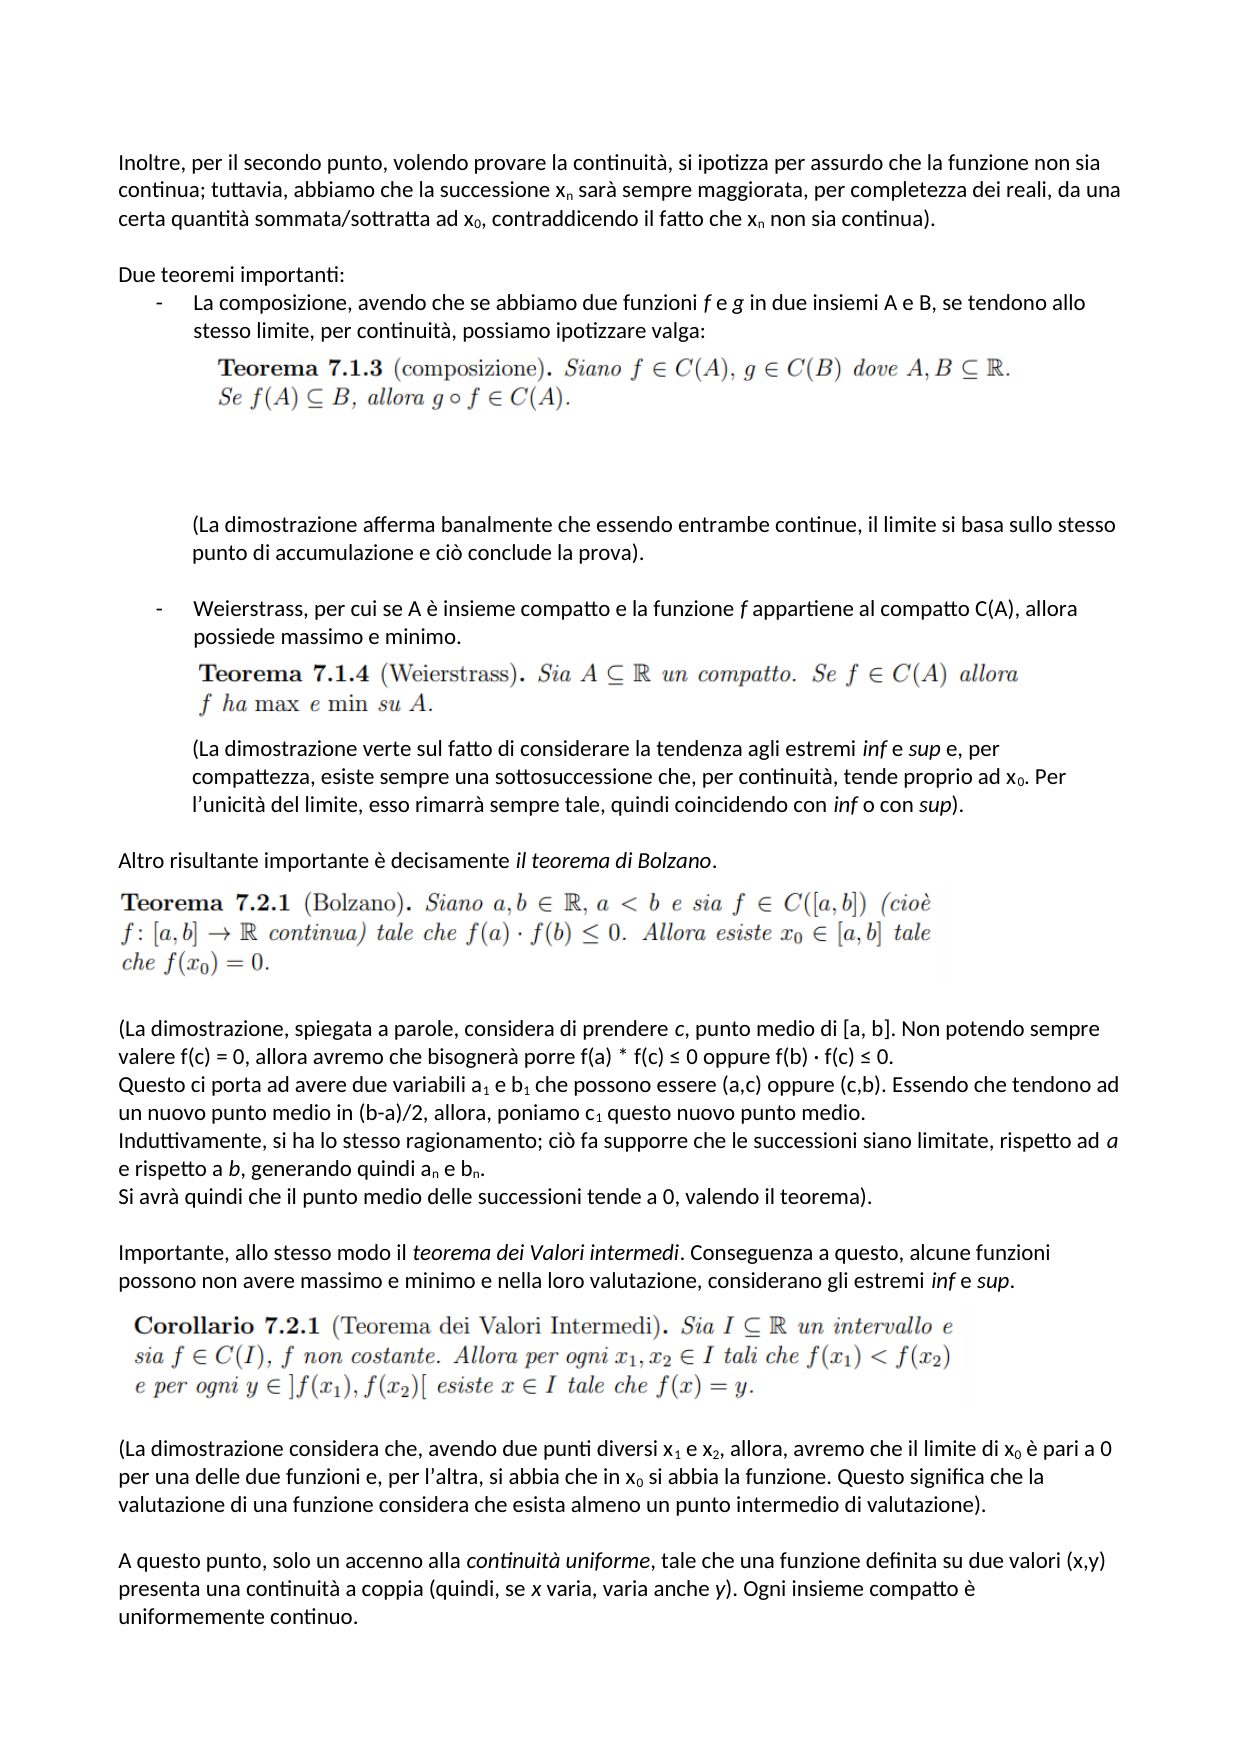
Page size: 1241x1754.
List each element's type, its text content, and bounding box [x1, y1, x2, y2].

text A questo punto, solo un accenno alla continuità uniforme, tale che una funzione definita su due valori (x,y) presenta una continuità a coppia (quindi, se x varia, varia anche y). Ogni insieme compatto è uniformemente continuo. [118, 1546, 1122, 1631]
list Weierstrass, per cui se A è insieme compatto e la funzione f appartiene al compatto C(A), allora possiede massimo e minimo. [156, 594, 1122, 650]
text Due teoremi importanti: [118, 260, 1122, 288]
text Importante, allo stesso modo il teorema dei Valori intermedi. Conseguenza a questo, alcune funzioni possono non avere massimo e minimo e nella loro valutazione, considerano gli estremi inf e sup. [118, 1238, 1122, 1294]
list La composizione, avendo che se abbiamo due funzioni f e g in due insiemi A e B, se tendono allo stesso limite, per continuità, possiamo ipotizzare valga: [156, 288, 1122, 344]
picture [117, 883, 953, 985]
text (La dimostrazione afferma banalmente che essendo entrambe continue, il limite si basa sullo stesso punto di accumulazione e ciò conclude la prova). [192, 510, 1122, 566]
text (La dimostrazione verte sul fatto di considerare la tendenza agli estremi inf e sup e, per compattezza, esiste sempre una sottosuccessione che, per continuità, tende proprio ad x0. Per l’unicità del limite, esso rimarrà sempre tale, quindi coincidendo con inf o con sup). [192, 734, 1122, 818]
picture [185, 656, 1054, 721]
picture [195, 351, 1033, 426]
text (La dimostrazione, spiegata a parole, considera di prendere c, punto medio di [a, b]. Non potendo sempre valere f(c) = 0, allora avremo che bisognerà porre f(a) * f(c) ≤ 0 oppure f(b) · f(c) ≤ 0. [118, 1014, 1122, 1070]
text Questo ci porta ad avere due variabili a1 e b1 che possono essere (a,c) oppure (c,b). Essendo che tendono ad un nuovo punto medio in (b-a)/2, allora, poniamo c1 questo nuovo punto medio. [118, 1070, 1122, 1126]
text Inoltre, per il secondo punto, volendo provare la continuità, si ipotizza per assurdo che la funzione non sia continua; tuttavia, abbiamo che la successione xn sarà sempre maggiorata, per completezza dei reali, da una certa quantità sommata/sottratta ad x0, contraddicendo il fatto che xn non sia continua). [118, 148, 1122, 232]
text Induttivamente, si ha lo stesso ragionamento; ciò fa supporre che le successioni siano limitate, rispetto ad a e rispetto a b, generando quindi an e bn. [118, 1126, 1122, 1182]
text Altro risultante importante è decisamente il teorema di Bolzano. [118, 846, 1122, 874]
text Si avrà quindi che il punto medio delle successioni tende a 0, valendo il teorema). [118, 1182, 1122, 1210]
text (La dimostrazione considera che, avendo due punti diversi x1 e x2, allora, avremo che il limite di x0 è pari a 0 per una delle due funzioni e, per l’altra, si abbia che in x0 si abbia la funzione. Questo significa che la valutazione di una funzione considera che esista almeno un punto intermedio di valutazione). [118, 1434, 1122, 1518]
picture [117, 1304, 970, 1407]
